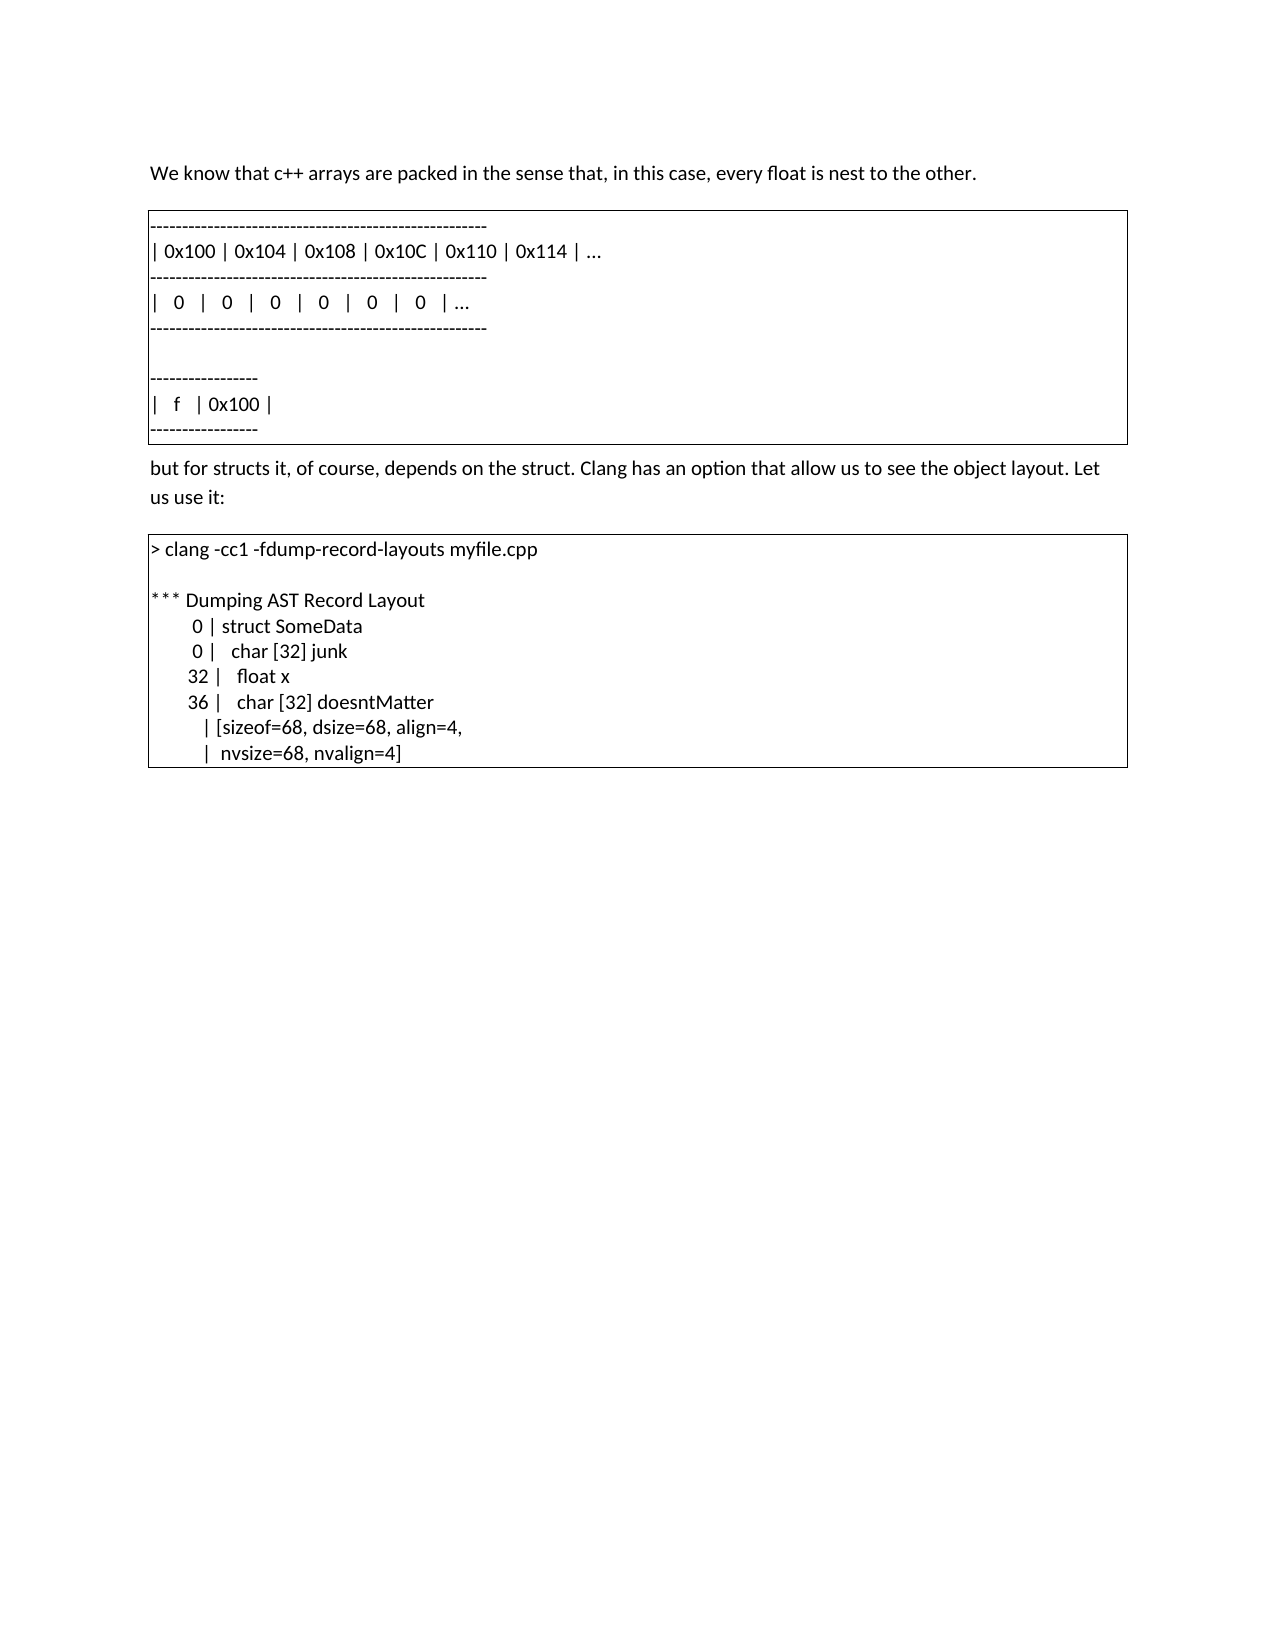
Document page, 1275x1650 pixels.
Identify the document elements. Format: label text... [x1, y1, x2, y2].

text ----------------------------------------------------- [150, 315, 1125, 340]
text 36 | char [32] doesntMatter [150, 689, 1125, 714]
text | f | 0x100 | [150, 391, 1125, 414]
text | nvsize=68, nvalign=4] [149, 737, 1127, 767]
text We know that c++ arrays are packed in the sense that, in this case, every float is nest to the other. [150, 160, 1125, 186]
text 32 | float x [150, 664, 1125, 689]
text ----------------- [150, 366, 1125, 391]
text > clang -cc1 -fdump-record-layouts myfile.cpp [149, 535, 1127, 562]
text *** Dumping AST Record Layout [150, 587, 1125, 613]
text | 0x100 | 0x104 | 0x108 | 0x10C | 0x110 | 0x114 | ... [150, 238, 1125, 264]
text ----------------------------------------------------- [149, 211, 1127, 238]
text but for structs it, of course, depends on the struct. Clang has an option that allow us to see the object layout. Let us use it: [150, 455, 1125, 509]
text | 0 | 0 | 0 | 0 | 0 | 0 | ... [150, 289, 1125, 315]
text ----------------- [149, 414, 1127, 444]
text | [sizeof=68, dsize=68, align=4, [150, 714, 1125, 737]
text 0 | char [32] junk [150, 638, 1125, 664]
text 0 | struct SomeData [150, 613, 1125, 638]
text ----------------------------------------------------- [150, 264, 1125, 289]
